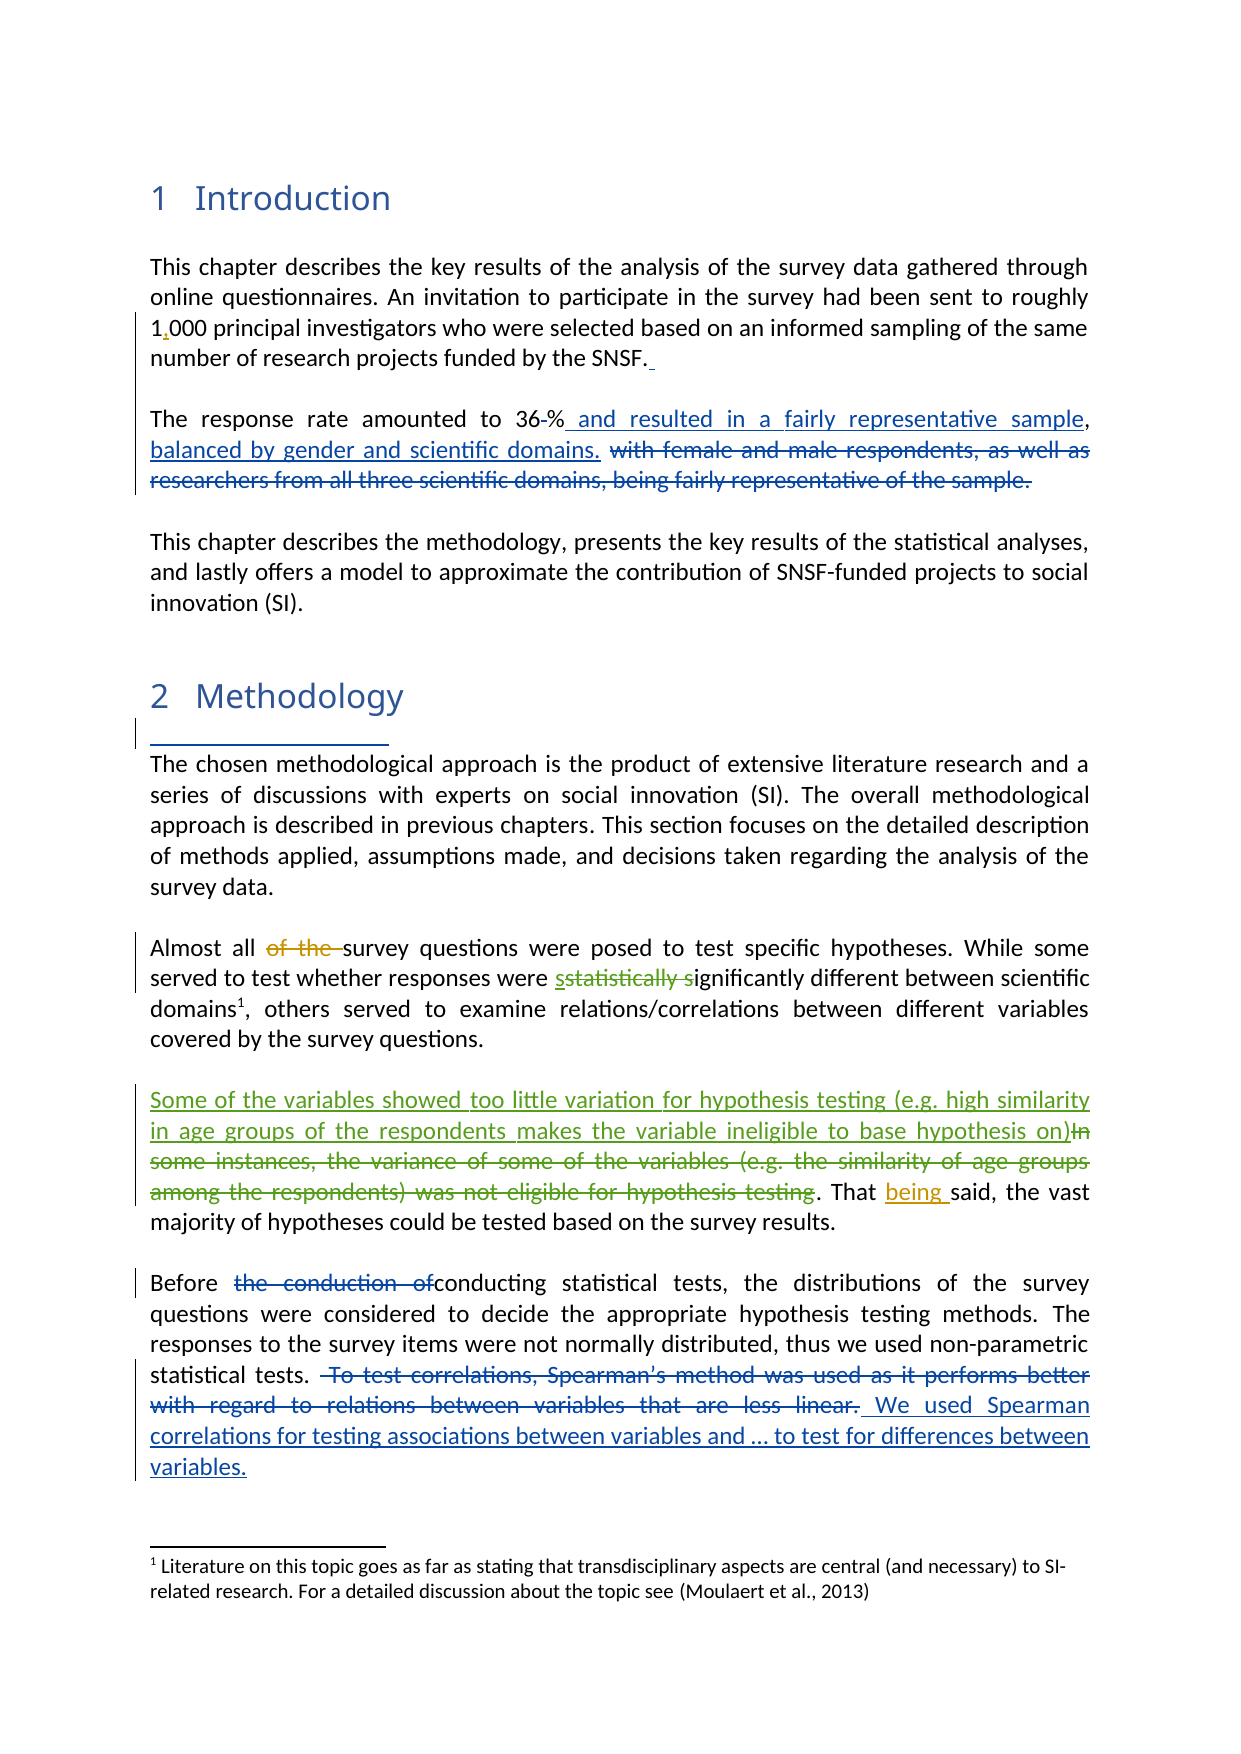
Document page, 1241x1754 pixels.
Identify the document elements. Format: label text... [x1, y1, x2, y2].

text . That said, the vast majority of hypotheses could be tested based on the survey results. [150, 1164, 1090, 1237]
text This chapter describes the key results of the analysis of the survey data gathered through online questionnaires. An invitation to participate in the survey had been sent to roughly 1000 principal investigators who were selected based on an informed sampling of the same number of research projects funded by the SNSF. [150, 251, 1090, 373]
text This chapter describes the methodology, presents the key results of the statistical analyses, and lastly offers a model to approximate the contribution of SNSF-funded projects to social innovation (SI). [150, 526, 1090, 617]
text The response rate amounted to 36%, [150, 403, 1090, 495]
text Almost all survey questions were posed to test specific hypotheses. While some served to test whether responses were ignificantly different between scientific domains, others served to examine relations/correlations between different variables covered by the survey questions. [150, 932, 1090, 1054]
subtitle Introduction [150, 175, 1090, 220]
text . That said, the vast majority of hypotheses could be tested based on the survey results. [150, 1084, 1090, 1162]
text The chosen methodological approach is the product of extensive literature research and a series of discussions with experts on social innovation (SI). The overall methodological approach is described in previous chapters. This section focuses on the detailed description of methods applied, assumptions made, and decisions taken regarding the analysis of the survey data. [150, 749, 1090, 901]
text Before conducting statistical tests, the distributions of the survey questions were considered to decide the appropriate hypothesis testing methods. The responses to the survey items were not normally distributed, thus we used non-parametric statistical tests. [150, 1267, 1090, 1446]
text Before conducting statistical tests, the distributions of the survey questions were considered to decide the appropriate hypothesis testing methods. The responses to the survey items were not normally distributed, thus we used non-parametric statistical tests. [150, 1448, 1090, 1481]
subtitle Methodology [150, 673, 1090, 718]
